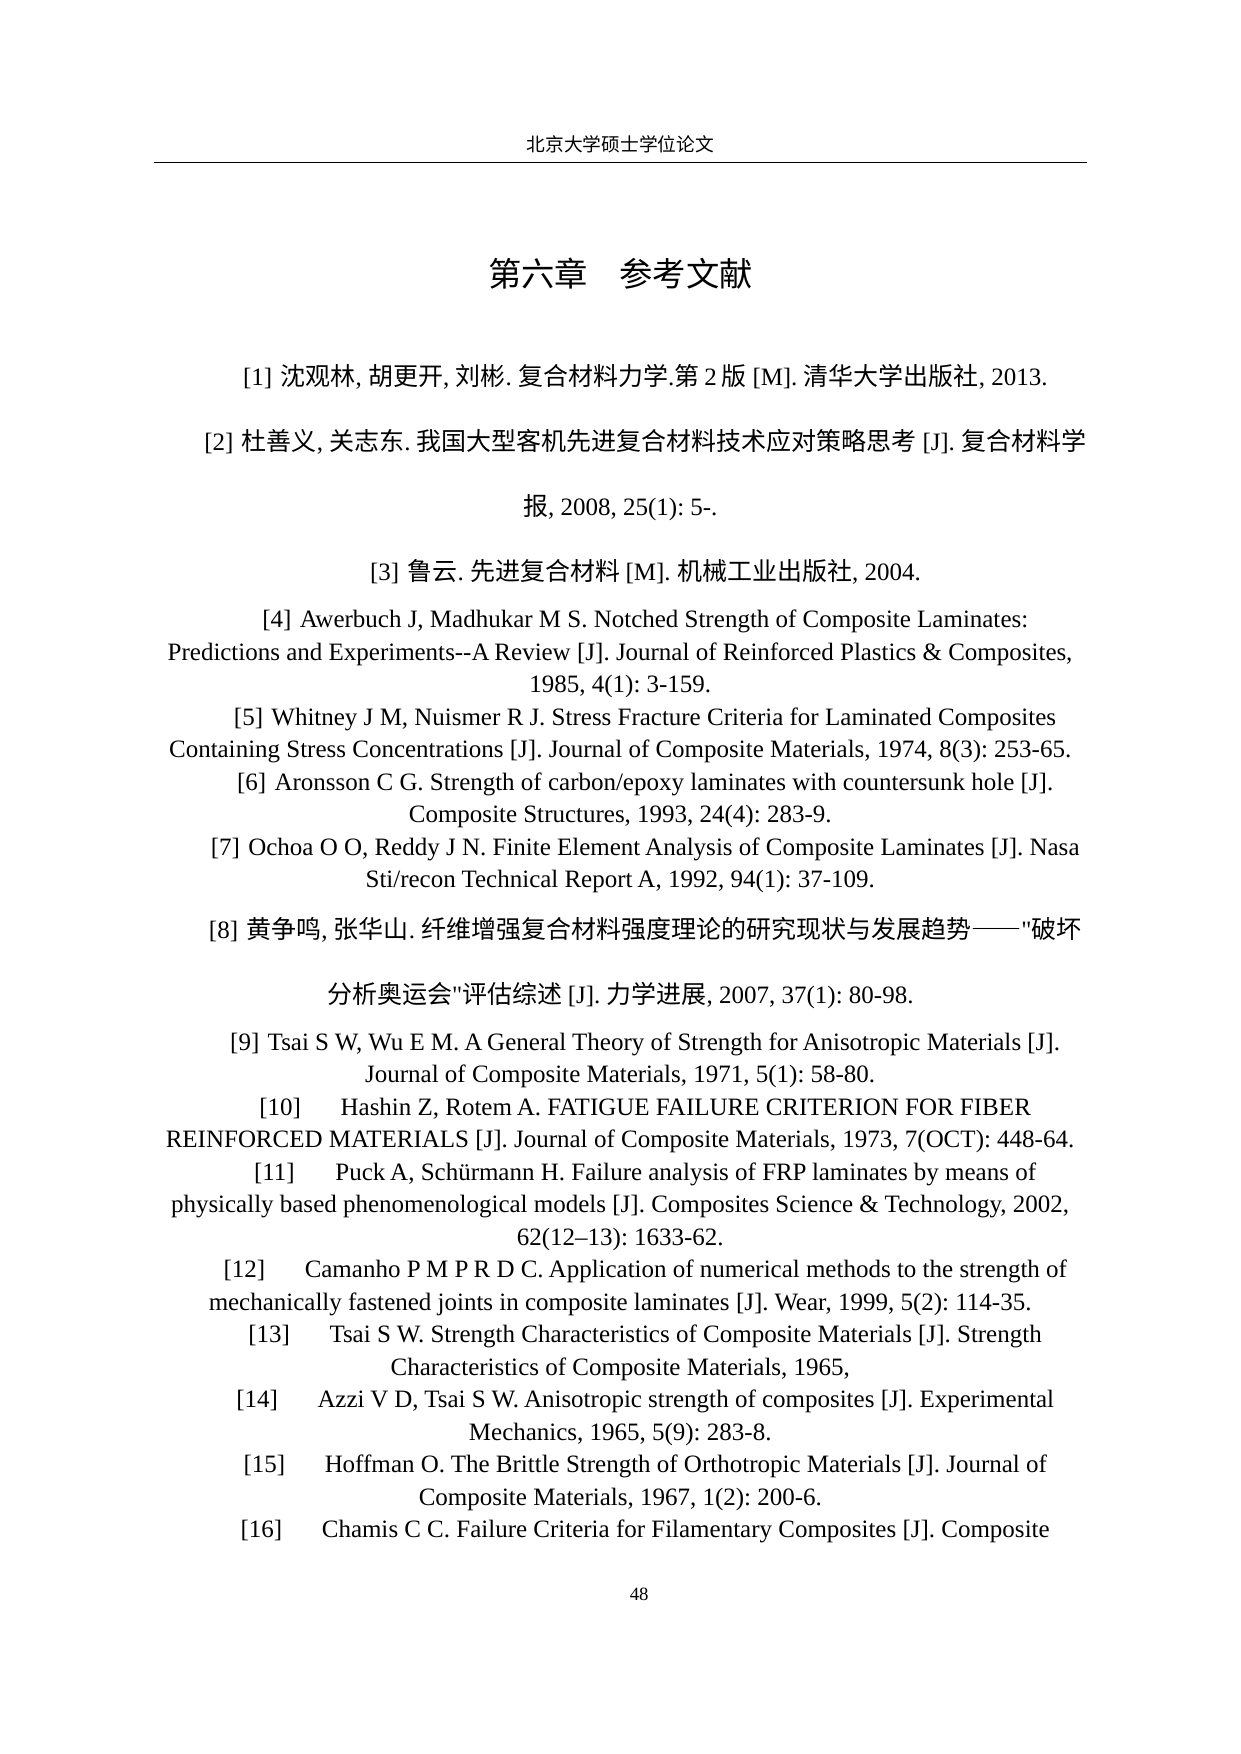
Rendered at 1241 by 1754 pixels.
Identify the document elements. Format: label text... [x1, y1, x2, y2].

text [153, 1512, 1087, 1545]
text [10] Hashin Z, Rotem A. FATIGUE FAILURE CRITERION FOR FIBER REINFORCED MATERIALS [J]. Journal of Composite Materials, 1973, 7(OCT): 448-64. [153, 1090, 1087, 1155]
subtitle 参考文献 [153, 240, 1087, 305]
text [14] Azzi V D, Tsai S W. Anisotropic strength of composites [J]. Experimental Mechanics, 1965, 5(9): 283-8. [153, 1382, 1087, 1447]
text [11] Puck A, Schürmann H. Failure analysis of FRP laminates by means of physically based phenomenological models [J]. Composites Science & Technology, 2002, 62(12–13): 1633-62. [153, 1155, 1087, 1252]
text [12] Camanho P M P R D C. Application of numerical methods to the strength of mechanically fastened joints in composite laminates [J]. Wear, 1999, 5(2): 114-35. [153, 1252, 1087, 1317]
text [2] 杜善义, 关志东. 我国大型客机先进复合材料技术应对策略思考 [J]. 复合材料学报, 2008, 25(1): 5-. [153, 407, 1087, 537]
text [4] Awerbuch J, Madhukar M S. Notched Strength of Composite Laminates: Predictions and Experiments--A Review [J]. Journal of Reinforced Plastics & Composites, 1985, 4(1): 3-159. [153, 602, 1087, 700]
text [1] 沈观林, 胡更开, 刘彬. 复合材料力学.第2版 [M]. 清华大学出版社, 2013. [153, 342, 1087, 407]
text [3] 鲁云. 先进复合材料 [M]. 机械工业出版社, 2004. [153, 537, 1087, 602]
text [6] Aronsson C G. Strength of carbon/epoxy laminates with countersunk hole [J]. Composite Structures, 1993, 24(4): 283-9. [153, 765, 1087, 830]
text [8] 黄争鸣, 张华山. 纤维增强复合材料强度理论的研究现状与发展趋势——"破坏分析奥运会"评估综述 [J]. 力学进展, 2007, 37(1): 80-98. [153, 895, 1087, 1025]
text [15] Hoffman O. The Brittle Strength of Orthotropic Materials [J]. Journal of Composite Materials, 1967, 1(2): 200-6. [153, 1447, 1087, 1512]
text [13] Tsai S W. Strength Characteristics of Composite Materials [J]. Strength Characteristics of Composite Materials, 1965, [153, 1317, 1087, 1382]
text [5] Whitney J M, Nuismer R J. Stress Fracture Criteria for Laminated Composites Containing Stress Concentrations [J]. Journal of Composite Materials, 1974, 8(3): 253-65. [153, 700, 1087, 765]
text [7] Ochoa O O, Reddy J N. Finite Element Analysis of Composite Laminates [J]. Nasa Sti/recon Technical Report A, 1992, 94(1): 37-109. [153, 830, 1087, 895]
text [9] Tsai S W, Wu E M. A General Theory of Strength for Anisotropic Materials [J]. Journal of Composite Materials, 1971, 5(1): 58-80. [153, 1025, 1087, 1090]
